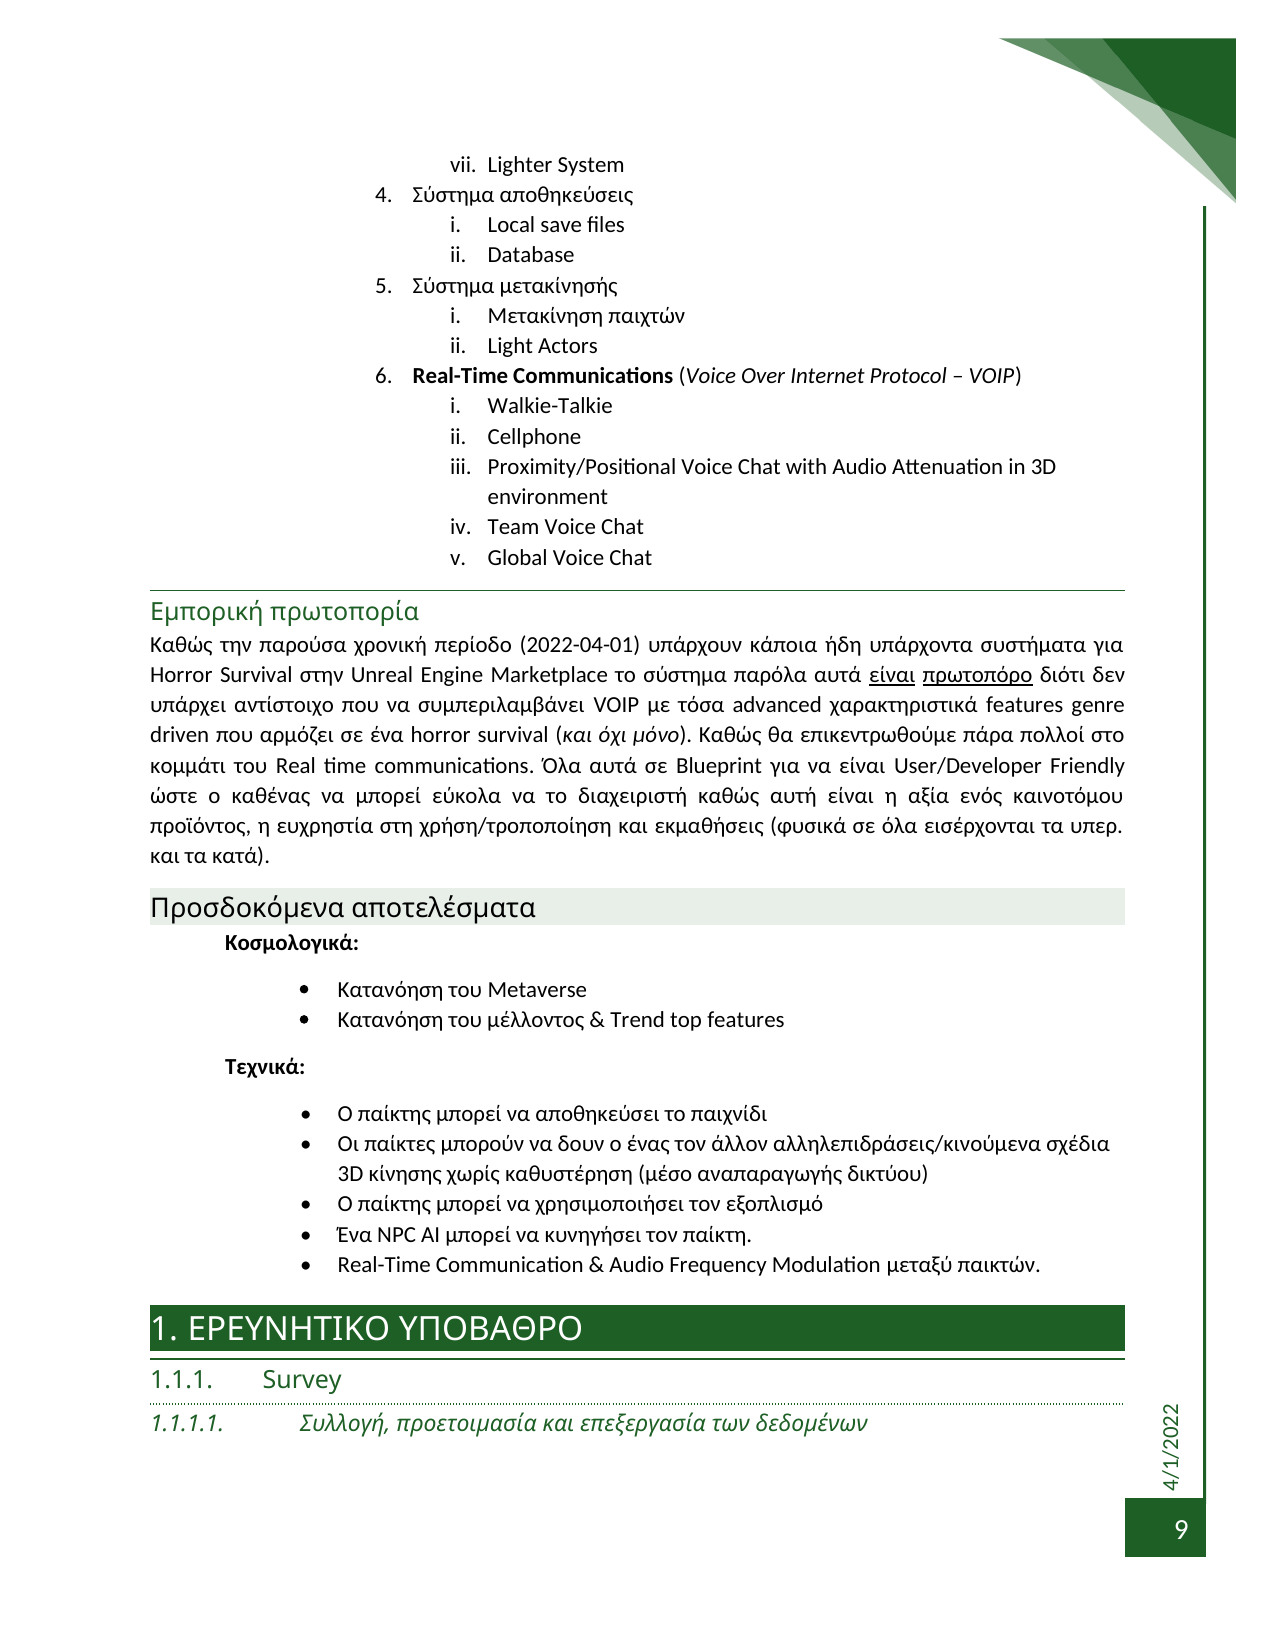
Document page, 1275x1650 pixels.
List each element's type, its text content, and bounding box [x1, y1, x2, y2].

list Database [450, 241, 1125, 269]
list Μετακίνηση παιχτών [450, 301, 1125, 329]
list Κατανόηση του Metaverse [300, 975, 1125, 1003]
list Proximity/Positional Voice Chat with Audio Attenuation in 3D environment [450, 452, 1125, 510]
text Κοσμολογικά: [150, 928, 1125, 956]
list Light Actors [450, 331, 1125, 359]
list Global Voice Chat [450, 543, 1125, 571]
picture [997, 38, 1236, 204]
list Ένα NPC AI μπορεί να κυνηγήσει τον παίκτη. [300, 1220, 1125, 1248]
subtitle Συλλογή, προετοιμασία και επεξεργασία των δεδομένων [150, 1403, 1125, 1438]
list Real-Time Communication & Audio Frequency Modulation μεταξύ παικτών. [300, 1250, 1125, 1278]
subtitle Προσδοκόμενα αποτελέσματα [150, 888, 1125, 925]
text Τεχνικά: [150, 1052, 1125, 1080]
list Cellphone [450, 422, 1125, 450]
list Team Voice Chat [450, 512, 1125, 541]
subtitle Εμπορική πρωτοπορία [150, 591, 1125, 627]
list Κατανόηση του μέλλοντος & Trend top features [300, 1005, 1125, 1033]
list Οι παίκτες μπορούν να δουν ο ένας τον άλλον αλληλεπιδράσεις/κινούμενα σχέδια 3D κίνησης χωρίς καθυστέρηση (μέσο αναπαραγωγής δικτύου) [300, 1129, 1125, 1187]
list Walkie-Talkie [450, 392, 1125, 420]
list Ο παίκτης μπορεί να αποθηκεύσει το παιχνίδι [300, 1099, 1125, 1127]
list Σύστημα μετακίνησής [375, 271, 1125, 299]
list Σύστημα αποθηκεύσεις [375, 180, 1125, 208]
list Local save files [450, 210, 1125, 238]
subtitle Survey [150, 1360, 1125, 1396]
subtitle ΕΡΕΥΝΗΤΙΚΟ ΥΠΟΒΑΘΡΟ [150, 1305, 1125, 1351]
text Καθώς την παρούσα χρονική περίοδο (2022-04-01) υπάρχουν κάποια ήδη υπάρχοντα συστήματα για Horror Survival στην Unreal Engine Marketplace το σύστημα παρόλα αυτά είναι πρωτοπόρο διότι δεν υπάρχει αντίστοιχο που να συμπεριλαμβάνει VOIP με τόσα advanced χαρακτηριστικά features genre driven που αρμόζει σε ένα horror survival (και όχι μόνο). Καθώς θα επικεντρωθούμε πάρα πολλοί στο κομμάτι του Real time communications. Όλα αυτά σε Blueprint για να είναι User/Developer Friendly ώστε ο καθένας να μπορεί εύκολα να το διαχειριστή καθώς αυτή είναι η αξία ενός καινοτόμου προϊόντος, η ευχρηστία στη χρήση/τροποποίηση και εκμαθήσεις (φυσικά σε όλα εισέρχονται τα υπερ. και τα κατά). [150, 630, 1125, 869]
list Real-Time Communications (Voice Over Internet Protocol – VOIP) [375, 361, 1125, 389]
list Ο παίκτης μπορεί να χρησιμοποιήσει τον εξοπλισμό [300, 1189, 1125, 1218]
list Lighter System [450, 150, 1125, 178]
